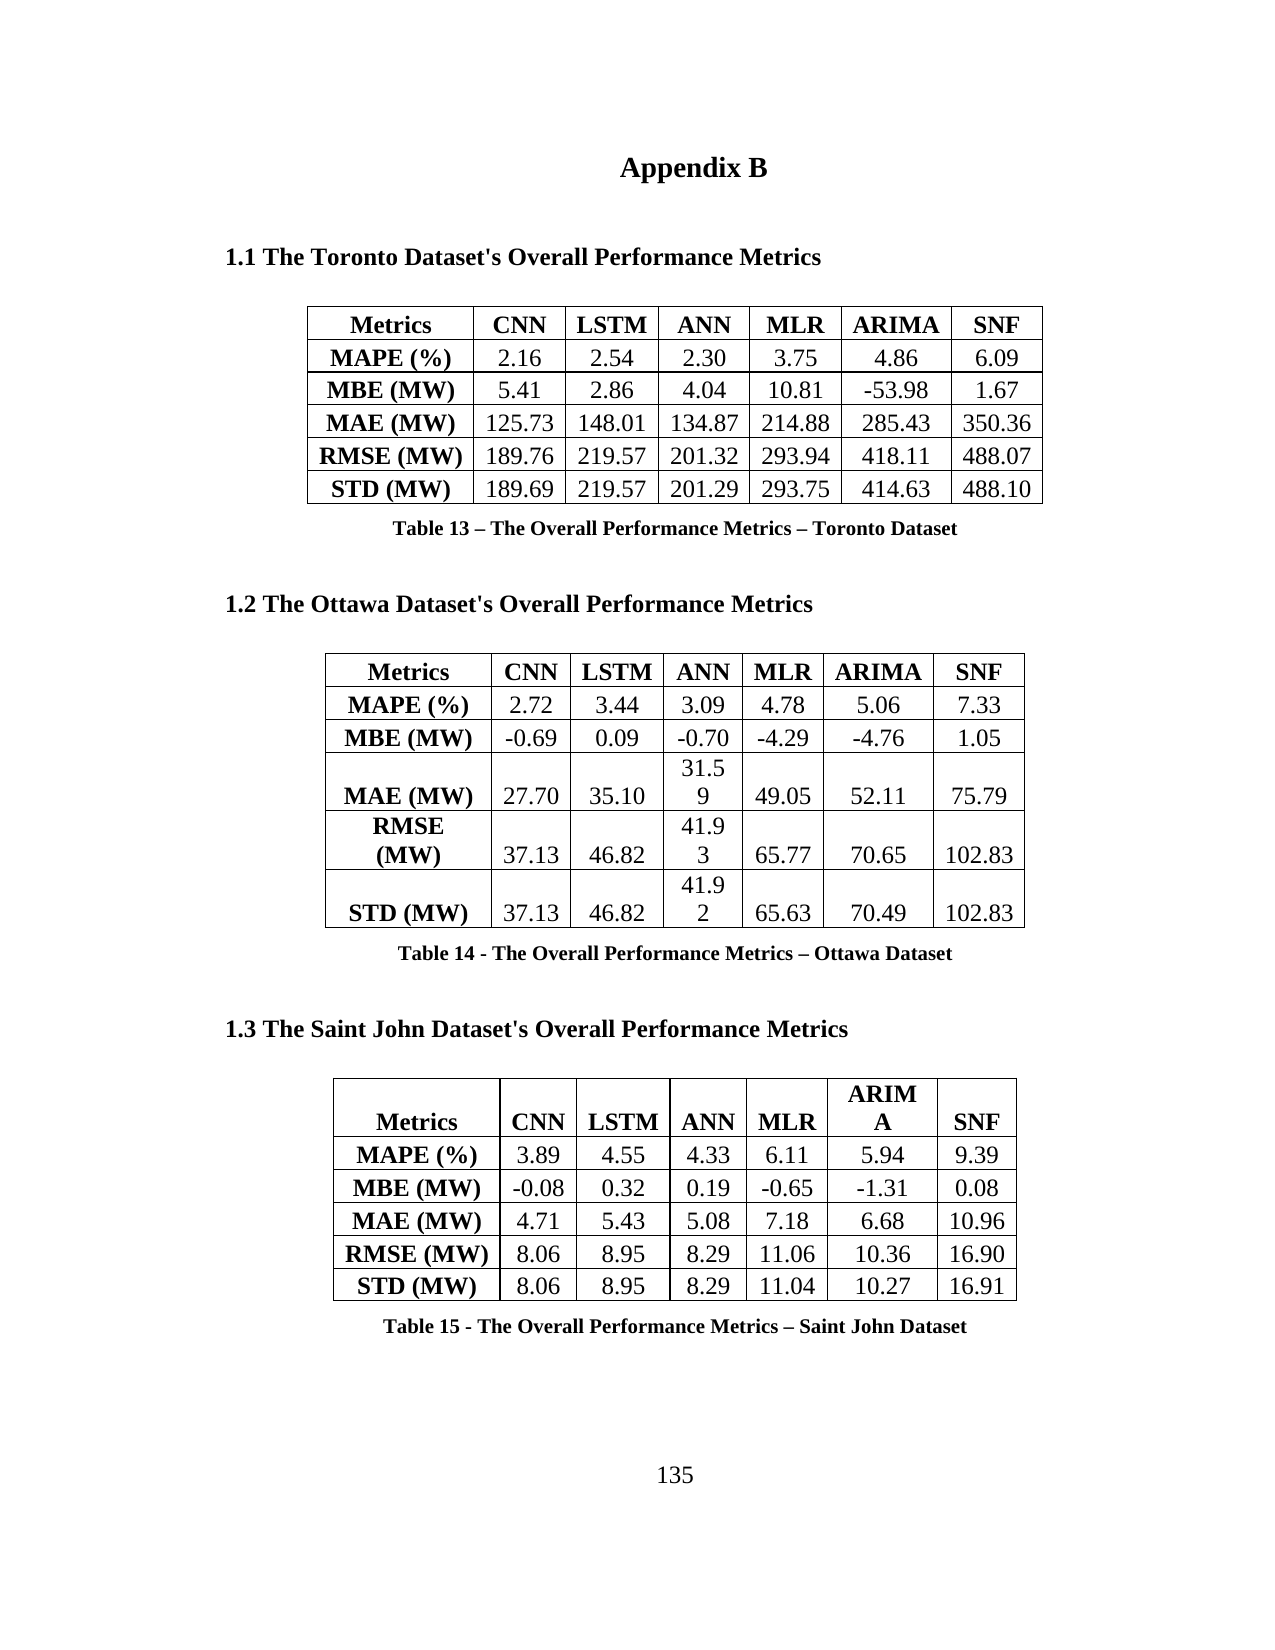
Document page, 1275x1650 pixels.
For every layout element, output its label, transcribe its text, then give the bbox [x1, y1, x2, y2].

table_cell RMSE (MW) [326, 811, 491, 869]
table_cell 7.33 [934, 687, 1024, 719]
table_cell 1.67 [952, 373, 1042, 404]
table_cell MAPE (%) [334, 1137, 499, 1169]
table_cell 10.36 [828, 1236, 937, 1267]
table_cell 52.11 [824, 753, 933, 810]
table_cell 2.86 [566, 373, 658, 404]
table_cell 8.06 [501, 1236, 576, 1267]
table_cell 35.10 [571, 753, 663, 810]
table_cell STD (MW) [308, 471, 473, 503]
table_cell 3.44 [571, 687, 663, 719]
table_cell 0.09 [571, 720, 663, 752]
table_cell 102.83 [934, 811, 1024, 869]
table_header LSTM [571, 654, 663, 686]
table_cell 4.86 [842, 340, 951, 371]
table_cell 10.96 [938, 1203, 1016, 1234]
table_cell 70.49 [824, 870, 933, 927]
table_cell 8.95 [577, 1269, 669, 1300]
table_cell 8.06 [501, 1269, 576, 1300]
table_cell 2.16 [474, 340, 565, 371]
table_cell 8.29 [671, 1269, 746, 1300]
table_cell 2.54 [566, 340, 658, 371]
table_cell 201.29 [659, 471, 749, 503]
table_cell -4.76 [824, 720, 933, 752]
table_cell 46.82 [571, 870, 663, 927]
table_header LSTM [566, 307, 658, 339]
table_cell 4.55 [577, 1137, 669, 1169]
table_header CNN [501, 1079, 576, 1136]
table_cell 70.65 [824, 811, 933, 869]
table_cell -0.70 [664, 720, 742, 752]
table_cell 0.19 [671, 1170, 746, 1202]
text Table 15 - The Overall Performance Metrics – Saint John Dataset [225, 1314, 1125, 1338]
table_cell STD (MW) [326, 870, 491, 927]
table_header CNN [492, 654, 570, 686]
table_cell 488.07 [952, 438, 1042, 470]
table_cell 418.11 [842, 438, 951, 470]
table_header CNN [474, 307, 565, 339]
table_cell -0.65 [747, 1170, 827, 1202]
table_cell -53.98 [842, 373, 951, 404]
table_cell MAE (MW) [308, 405, 473, 437]
table_header ANN [659, 307, 749, 339]
table_header LSTM [577, 1079, 669, 1136]
table_cell 65.77 [743, 811, 823, 869]
text Table 14 - The Overall Performance Metrics – Ottawa Dataset [225, 941, 1125, 965]
table_cell -0.69 [492, 720, 570, 752]
table_cell 41.92 [664, 870, 742, 927]
table_cell 5.08 [671, 1203, 746, 1234]
table_cell 6.09 [952, 340, 1042, 371]
table_cell 31.59 [664, 753, 742, 810]
table_cell 46.82 [571, 811, 663, 869]
table_cell 2.72 [492, 687, 570, 719]
table_cell RMSE (MW) [308, 438, 473, 470]
table_header Metrics [334, 1079, 499, 1136]
table_cell 5.94 [828, 1137, 937, 1169]
table_cell 49.05 [743, 753, 823, 810]
table_cell 5.06 [824, 687, 933, 719]
table_header MLR [747, 1079, 827, 1136]
table_header MLR [750, 307, 841, 339]
table_cell 0.32 [577, 1170, 669, 1202]
subtitle 1.2 The Ottawa Dataset's Overall Performance Metrics [225, 589, 1125, 618]
table_header Metrics [308, 307, 473, 339]
table_cell RMSE (MW) [334, 1236, 499, 1267]
table_cell -1.31 [828, 1170, 937, 1202]
table_header ARIMA [828, 1079, 937, 1136]
table_header ANN [664, 654, 742, 686]
table_cell 4.78 [743, 687, 823, 719]
table_cell 3.09 [664, 687, 742, 719]
table_cell 5.41 [474, 373, 565, 404]
table_header ANN [671, 1079, 746, 1136]
table_cell 134.87 [659, 405, 749, 437]
table_cell 37.13 [492, 811, 570, 869]
table_cell MBE (MW) [326, 720, 491, 752]
table_cell 65.63 [743, 870, 823, 927]
table_cell 219.57 [566, 471, 658, 503]
table_header MLR [743, 654, 823, 686]
table_cell 2.30 [659, 340, 749, 371]
table_cell 16.90 [938, 1236, 1016, 1267]
table_cell 10.27 [828, 1269, 937, 1300]
table_cell -4.29 [743, 720, 823, 752]
table_cell 293.94 [750, 438, 841, 470]
table_cell 4.33 [671, 1137, 746, 1169]
table_header Metrics [326, 654, 491, 686]
table_cell 4.04 [659, 373, 749, 404]
table_cell 125.73 [474, 405, 565, 437]
table_cell 16.91 [938, 1269, 1016, 1300]
table_cell 189.69 [474, 471, 565, 503]
table_cell 293.75 [750, 471, 841, 503]
table_cell 41.93 [664, 811, 742, 869]
table_cell 11.04 [747, 1269, 827, 1300]
table_cell 6.68 [828, 1203, 937, 1234]
table_cell 8.95 [577, 1236, 669, 1267]
table_cell 10.81 [750, 373, 841, 404]
table_cell 11.06 [747, 1236, 827, 1267]
table_cell 3.75 [750, 340, 841, 371]
table_cell 8.29 [671, 1236, 746, 1267]
table_cell 3.89 [501, 1137, 576, 1169]
text Appendix B [262, 150, 1125, 183]
table_cell 350.36 [952, 405, 1042, 437]
table_cell MBE (MW) [308, 373, 473, 404]
table_cell MAPE (%) [308, 340, 473, 371]
table_cell 6.11 [747, 1137, 827, 1169]
table_cell 0.08 [938, 1170, 1016, 1202]
table_cell 189.76 [474, 438, 565, 470]
table_cell 219.57 [566, 438, 658, 470]
subtitle 1.3 The Saint John Dataset's Overall Performance Metrics [225, 1014, 1125, 1043]
table_cell 7.18 [747, 1203, 827, 1234]
table_header SNF [938, 1079, 1016, 1136]
table_cell 75.79 [934, 753, 1024, 810]
table_cell 285.43 [842, 405, 951, 437]
table_header SNF [934, 654, 1024, 686]
table_cell 5.43 [577, 1203, 669, 1234]
table_cell 414.63 [842, 471, 951, 503]
table_cell 1.05 [934, 720, 1024, 752]
table_cell MAE (MW) [326, 753, 491, 810]
table_header SNF [952, 307, 1042, 339]
table_cell MAPE (%) [326, 687, 491, 719]
table_cell 4.71 [501, 1203, 576, 1234]
text Table 13 – The Overall Performance Metrics – Toronto Dataset [225, 516, 1125, 540]
table_header ARIMA [842, 307, 951, 339]
subtitle 1.1 The Toronto Dataset's Overall Performance Metrics [225, 242, 1125, 271]
table_cell STD (MW) [334, 1269, 499, 1300]
table_cell 37.13 [492, 870, 570, 927]
table_cell MBE (MW) [334, 1170, 499, 1202]
table_header ARIMA [824, 654, 933, 686]
table_cell 102.83 [934, 870, 1024, 927]
table_cell 214.88 [750, 405, 841, 437]
table_cell 27.70 [492, 753, 570, 810]
table_cell MAE (MW) [334, 1203, 499, 1234]
table_cell 9.39 [938, 1137, 1016, 1169]
table_cell -0.08 [501, 1170, 576, 1202]
table_cell 148.01 [566, 405, 658, 437]
table_cell 488.10 [952, 471, 1042, 503]
table_cell 201.32 [659, 438, 749, 470]
